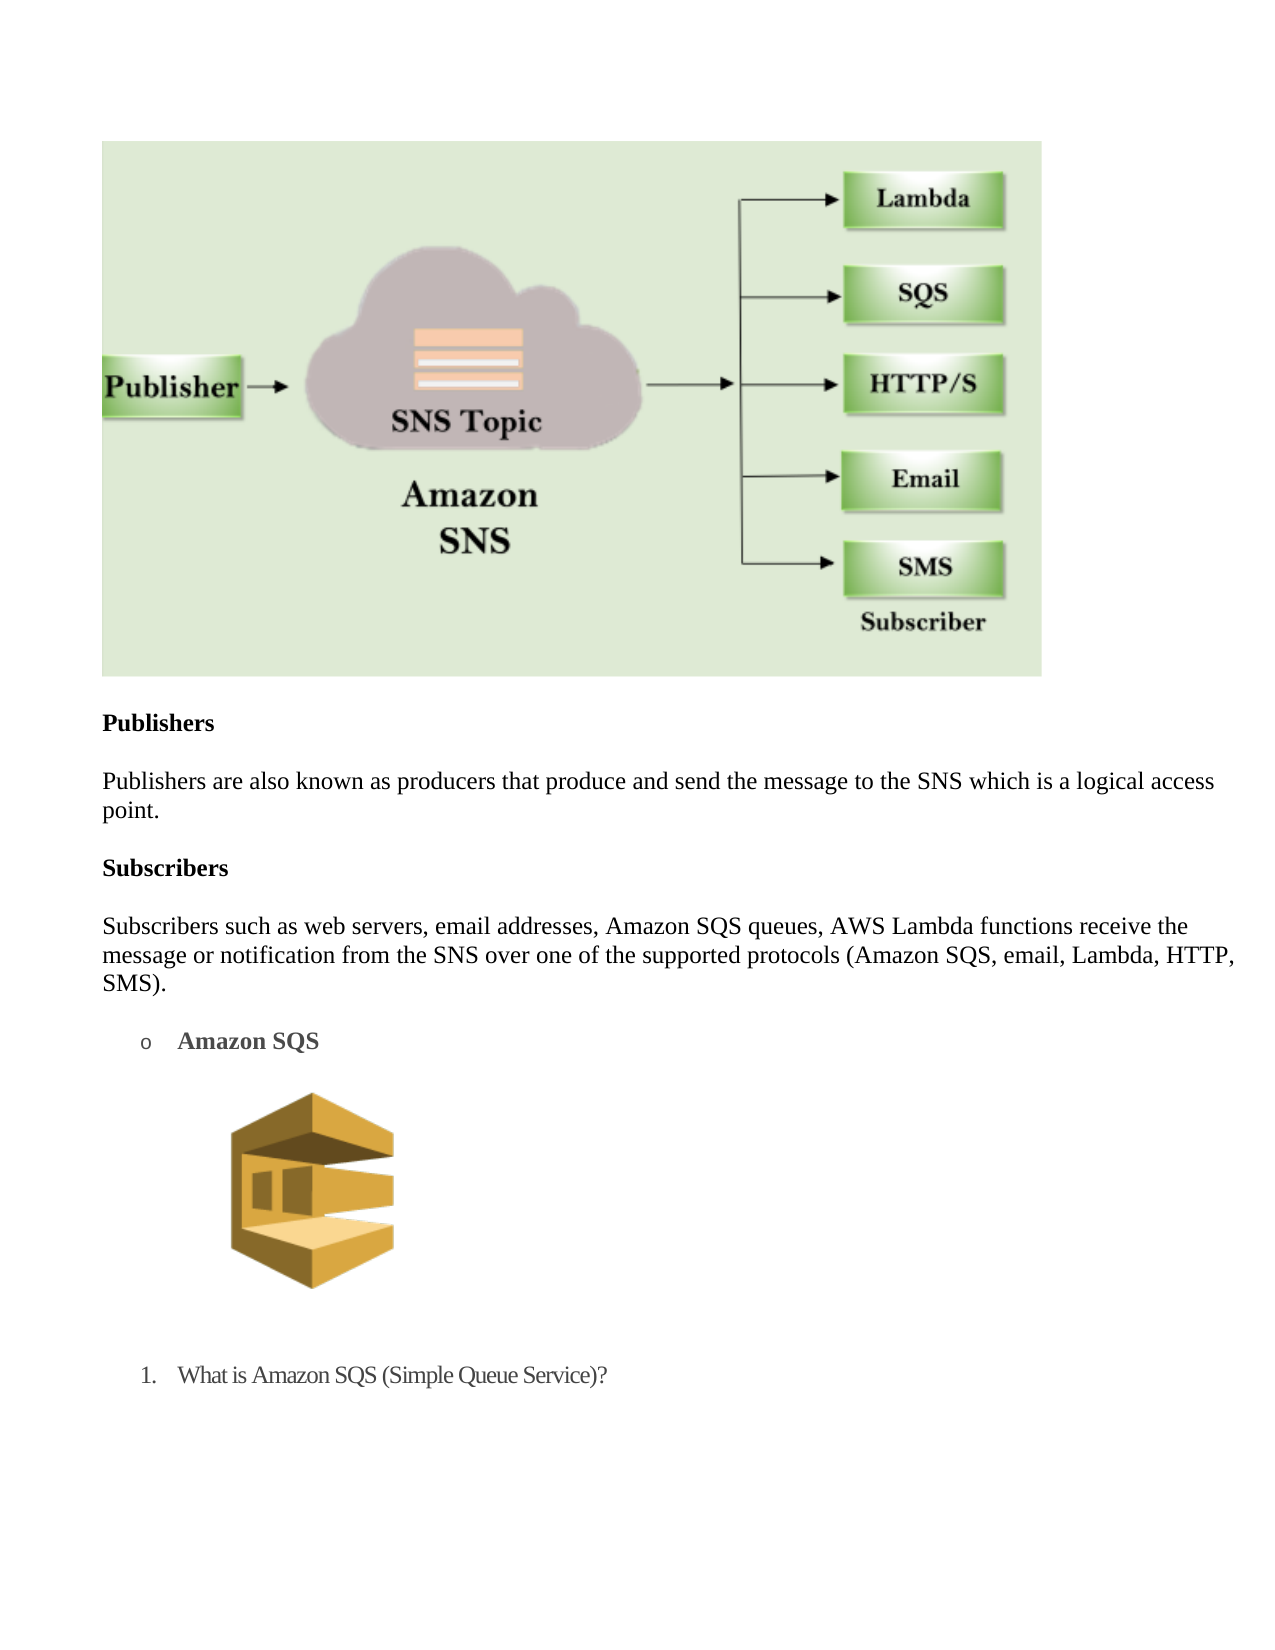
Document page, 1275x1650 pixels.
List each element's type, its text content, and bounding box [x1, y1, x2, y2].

list What is Amazon SQS (Simple Queue Service)? [139, 1356, 1254, 1388]
text Publishers [102, 708, 1254, 737]
text Subscribers [102, 853, 1254, 882]
picture [102, 141, 1042, 680]
text Publishers are also known as producers that produce and send the message to the SNS which is a logical access point. [102, 766, 1254, 824]
list Amazon SQS [139, 1026, 1254, 1327]
text Subscribers such as web servers, email addresses, Amazon SQS queues, AWS Lambda functions receive the message or notification from the SNS over one of the supported protocols (Amazon SQS, email, Lambda, HTTP, SMS). [102, 911, 1254, 997]
picture [177, 1056, 448, 1327]
